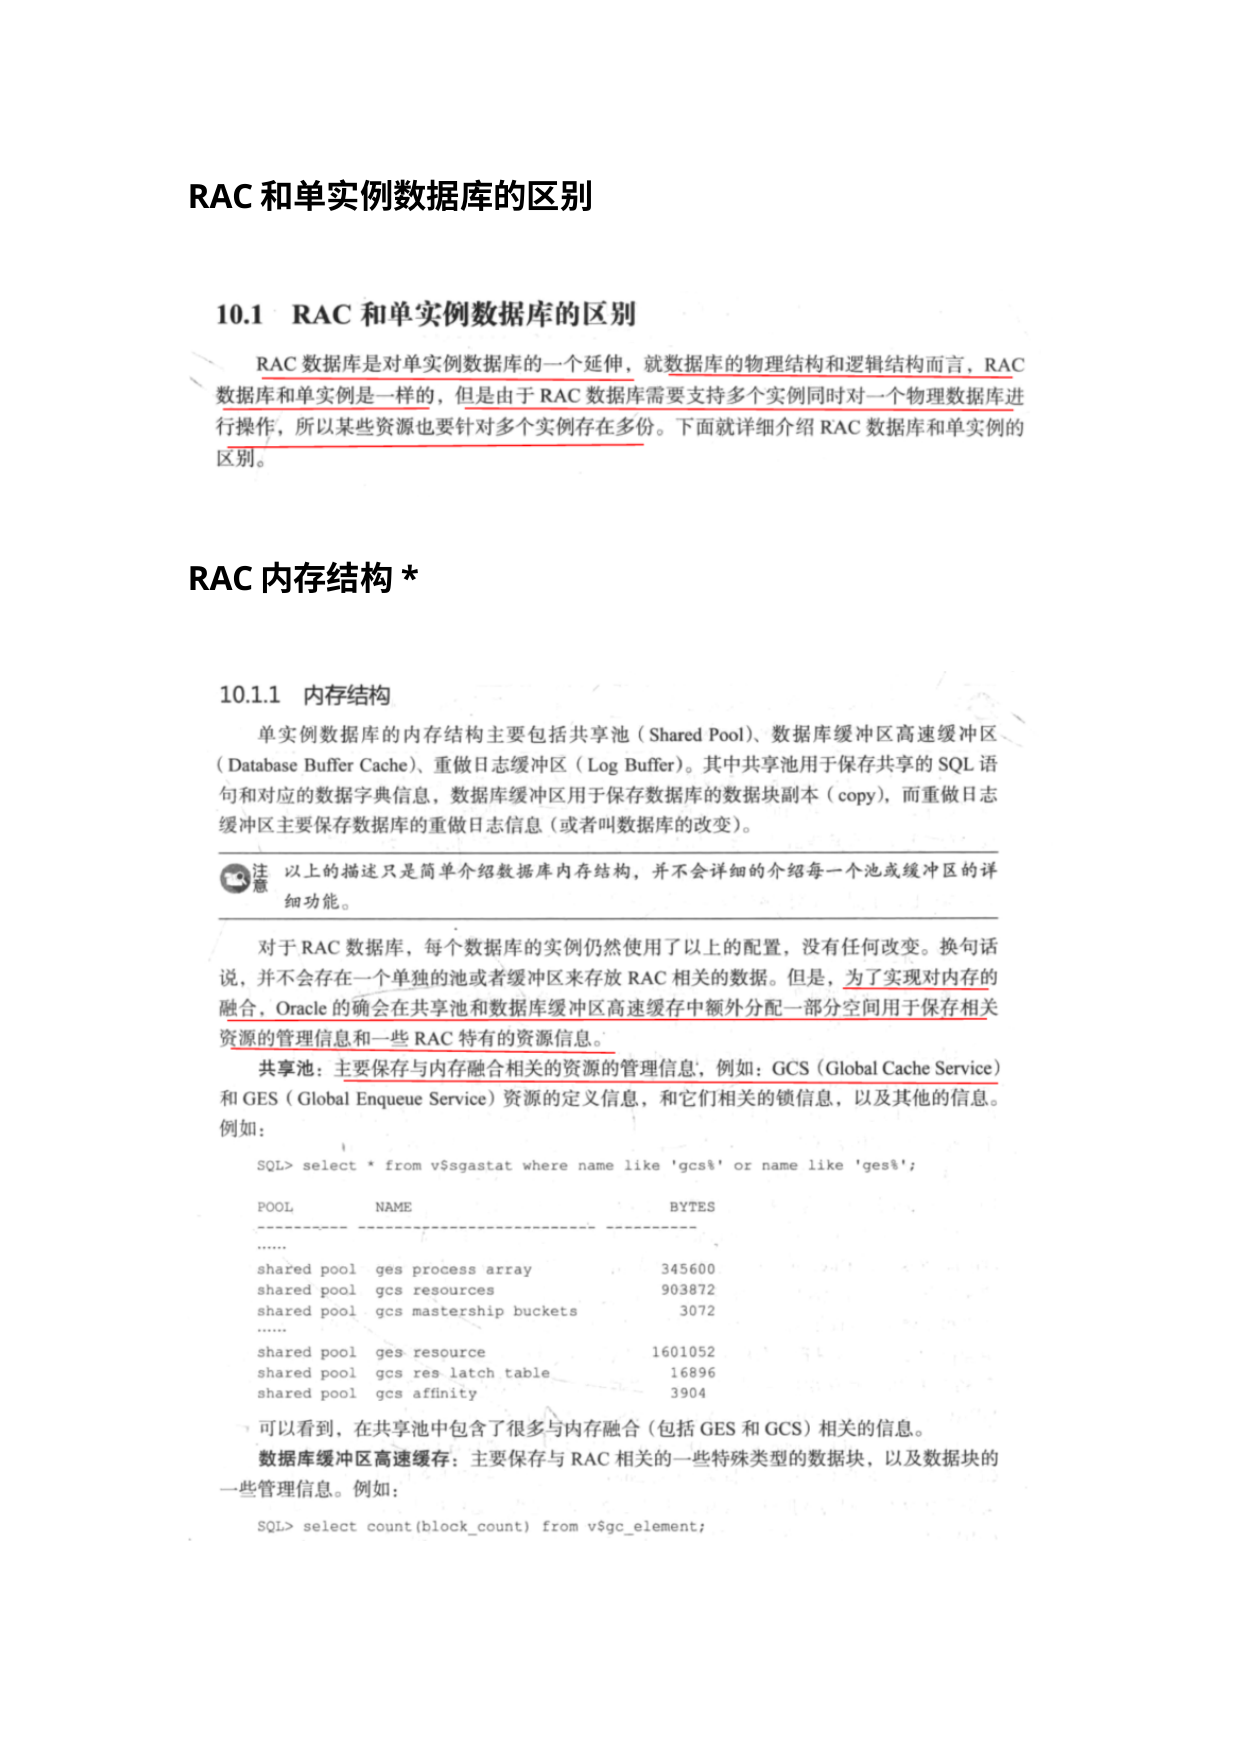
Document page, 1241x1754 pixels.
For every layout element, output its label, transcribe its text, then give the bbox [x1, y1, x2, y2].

picture [187, 671, 1053, 1541]
picture [187, 289, 1053, 497]
subtitle RAC内存结构 * [187, 544, 1053, 609]
subtitle RAC和单实例数据库的区别 [187, 162, 1053, 227]
